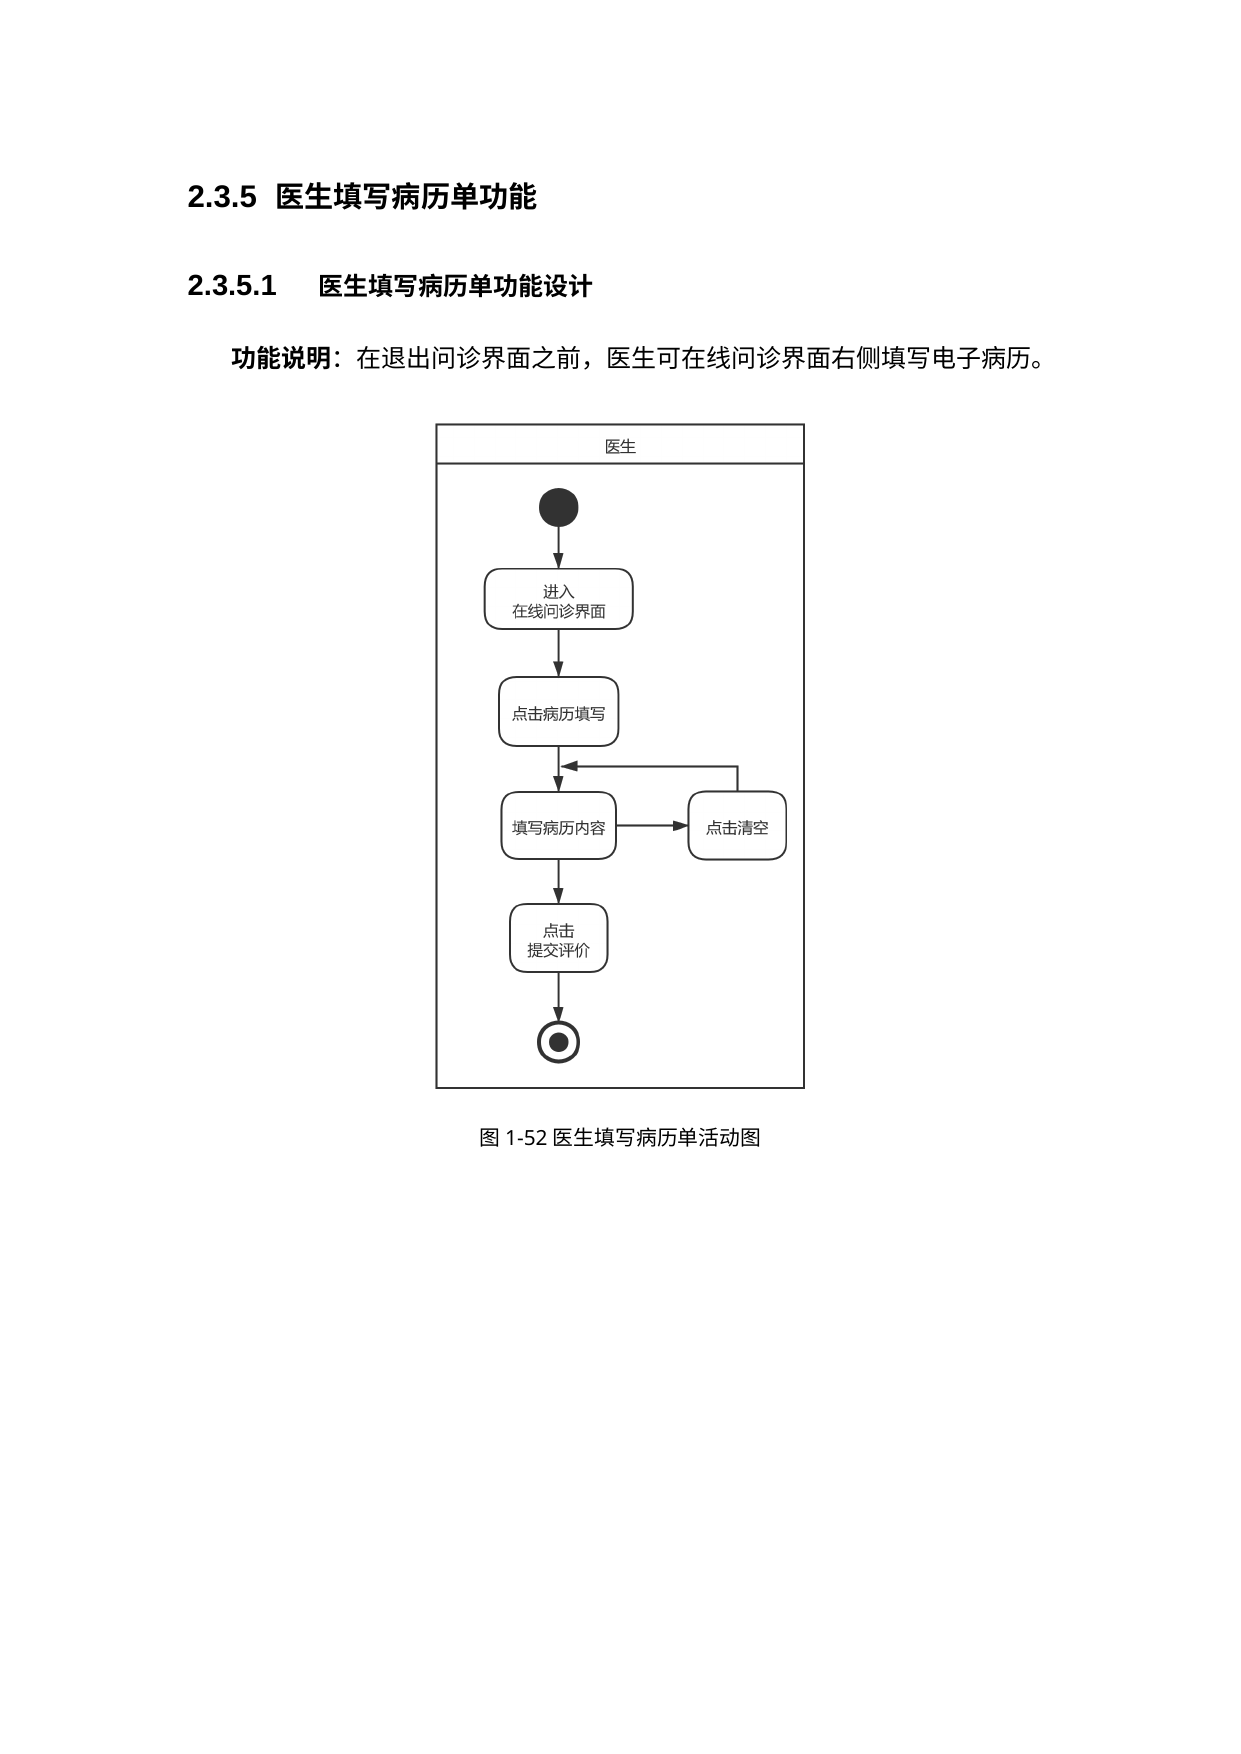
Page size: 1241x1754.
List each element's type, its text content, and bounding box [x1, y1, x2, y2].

subtitle 医生填写病历单功能 [187, 162, 1053, 227]
subtitle 医生填写病历单功能设计 [187, 252, 1053, 317]
text 功能说明：在退出问诊界面之前，医生可在线问诊界面右侧填写电子病历。 [187, 324, 1053, 389]
picture [412, 400, 828, 1112]
